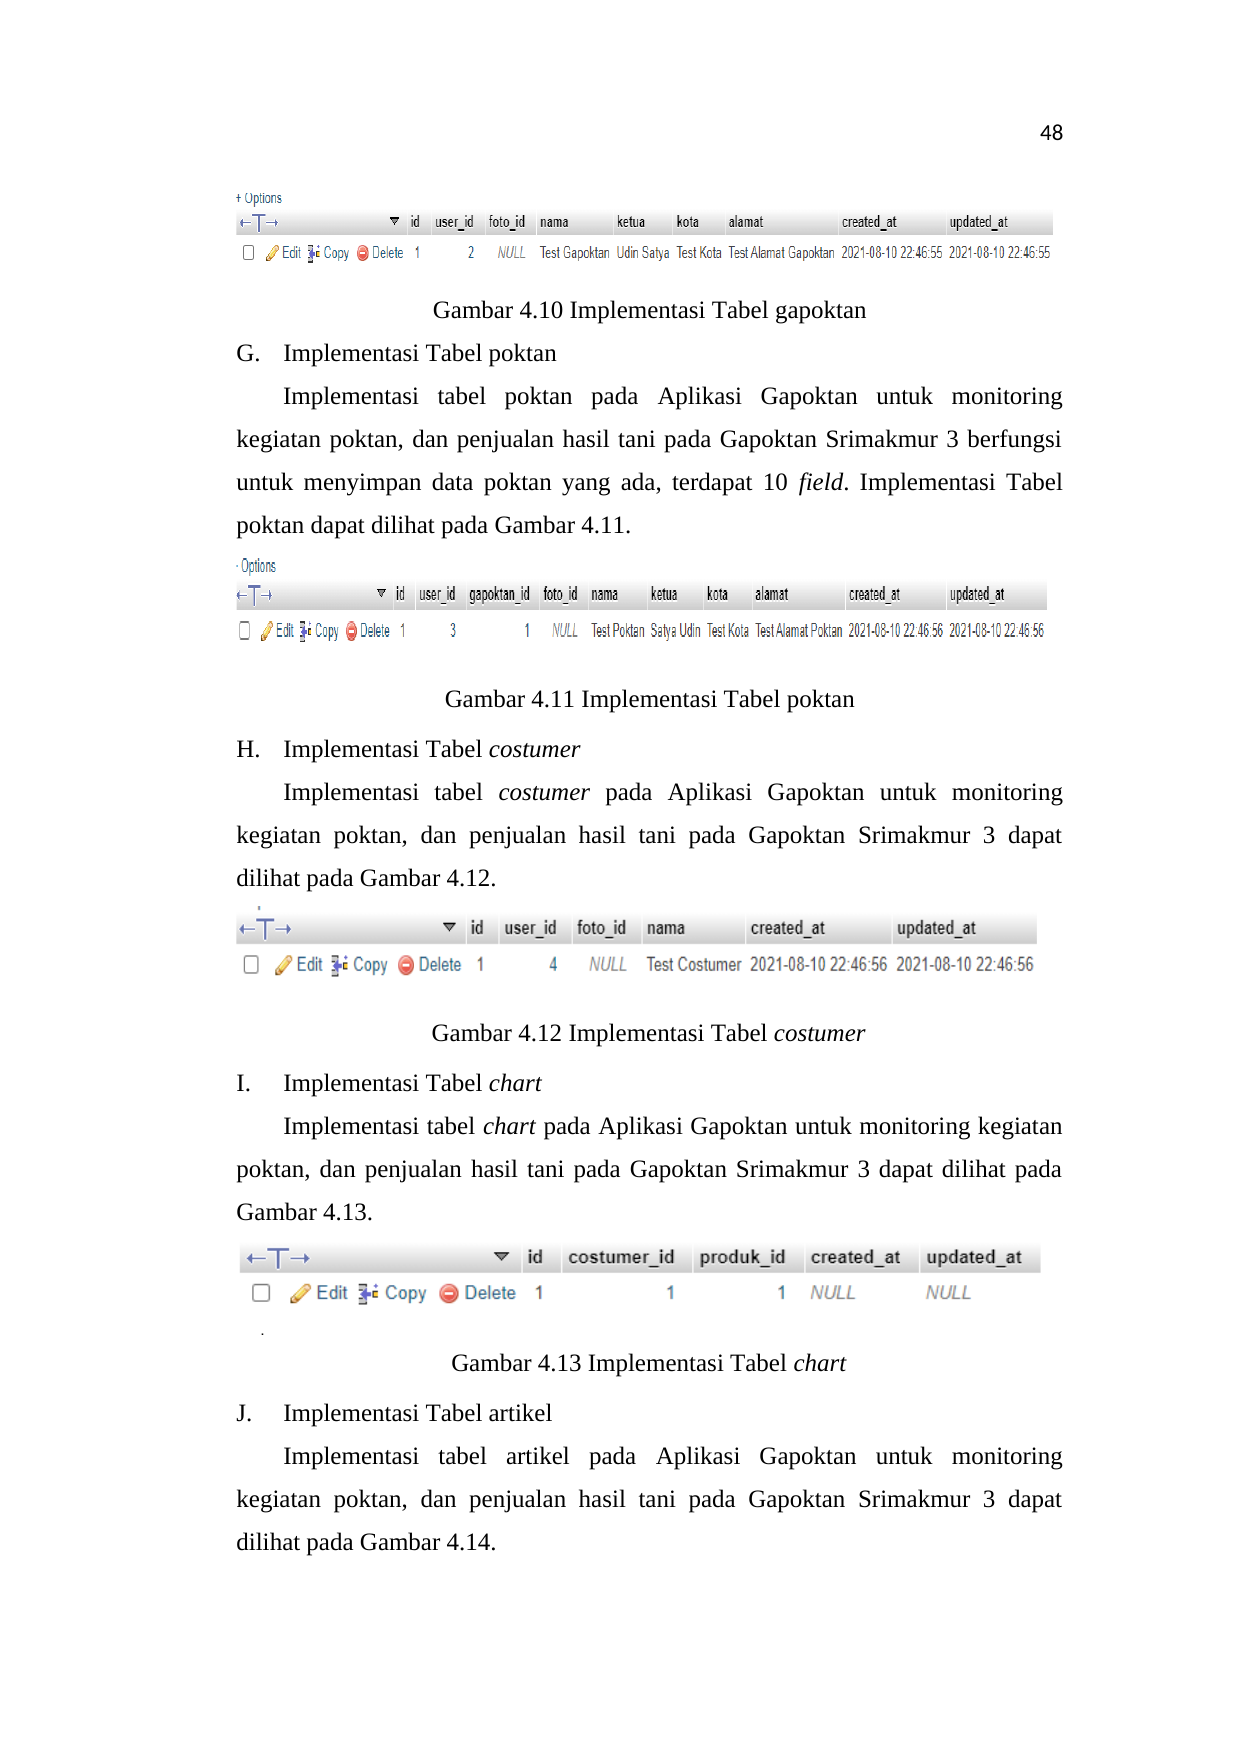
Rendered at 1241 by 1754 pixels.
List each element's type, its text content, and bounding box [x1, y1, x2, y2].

list Implementasi Tabel costumer [236, 734, 1063, 763]
list Gambar 4.10 Implementasi Tabel gapoktan [236, 295, 1063, 323]
picture [236, 193, 1063, 281]
list Implementasi Tabel chart [236, 1068, 1063, 1096]
list Implementasi Tabel poktan [236, 338, 1063, 367]
list Implementasi tabel poktan pada Aplikasi Gapoktan untuk monitoring kegiatan poktan, dan penjualan hasil tani pada Gapoktan Srimakmur 3 berfungsi untuk menyimpan data poktan yang ada, terdapat 10 field. Implementasi Tabel poktan dapat dilihat pada Gambar 4.11. [236, 381, 1063, 539]
list Implementasi tabel costumer pada Aplikasi Gapoktan untuk monitoring kegiatan poktan, dan penjualan hasil tani pada Gapoktan Srimakmur 3 dapat dilihat pada Gambar 4.12. [236, 777, 1063, 892]
picture [236, 1240, 1063, 1335]
text Gambar 4.13 Implementasi Tabel chart [236, 1348, 1063, 1377]
list Implementasi tabel artikel pada Aplikasi Gapoktan untuk monitoring kegiatan poktan, dan penjualan hasil tani pada Gapoktan Srimakmur 3 dapat dilihat pada Gambar 4.14. [236, 1441, 1063, 1556]
picture [236, 906, 1063, 1005]
list Implementasi Tabel artikel [236, 1398, 1063, 1427]
text Gambar 4.12 Implementasi Tabel costumer [236, 1018, 1063, 1047]
list Implementasi tabel chart pada Aplikasi Gapoktan untuk monitoring kegiatan poktan, dan penjualan hasil tani pada Gapoktan Srimakmur 3 dapat dilihat pada Gambar 4.13. [236, 1111, 1063, 1226]
text Gambar 4.11 Implementasi Tabel poktan [236, 684, 1063, 713]
picture [236, 553, 1063, 671]
